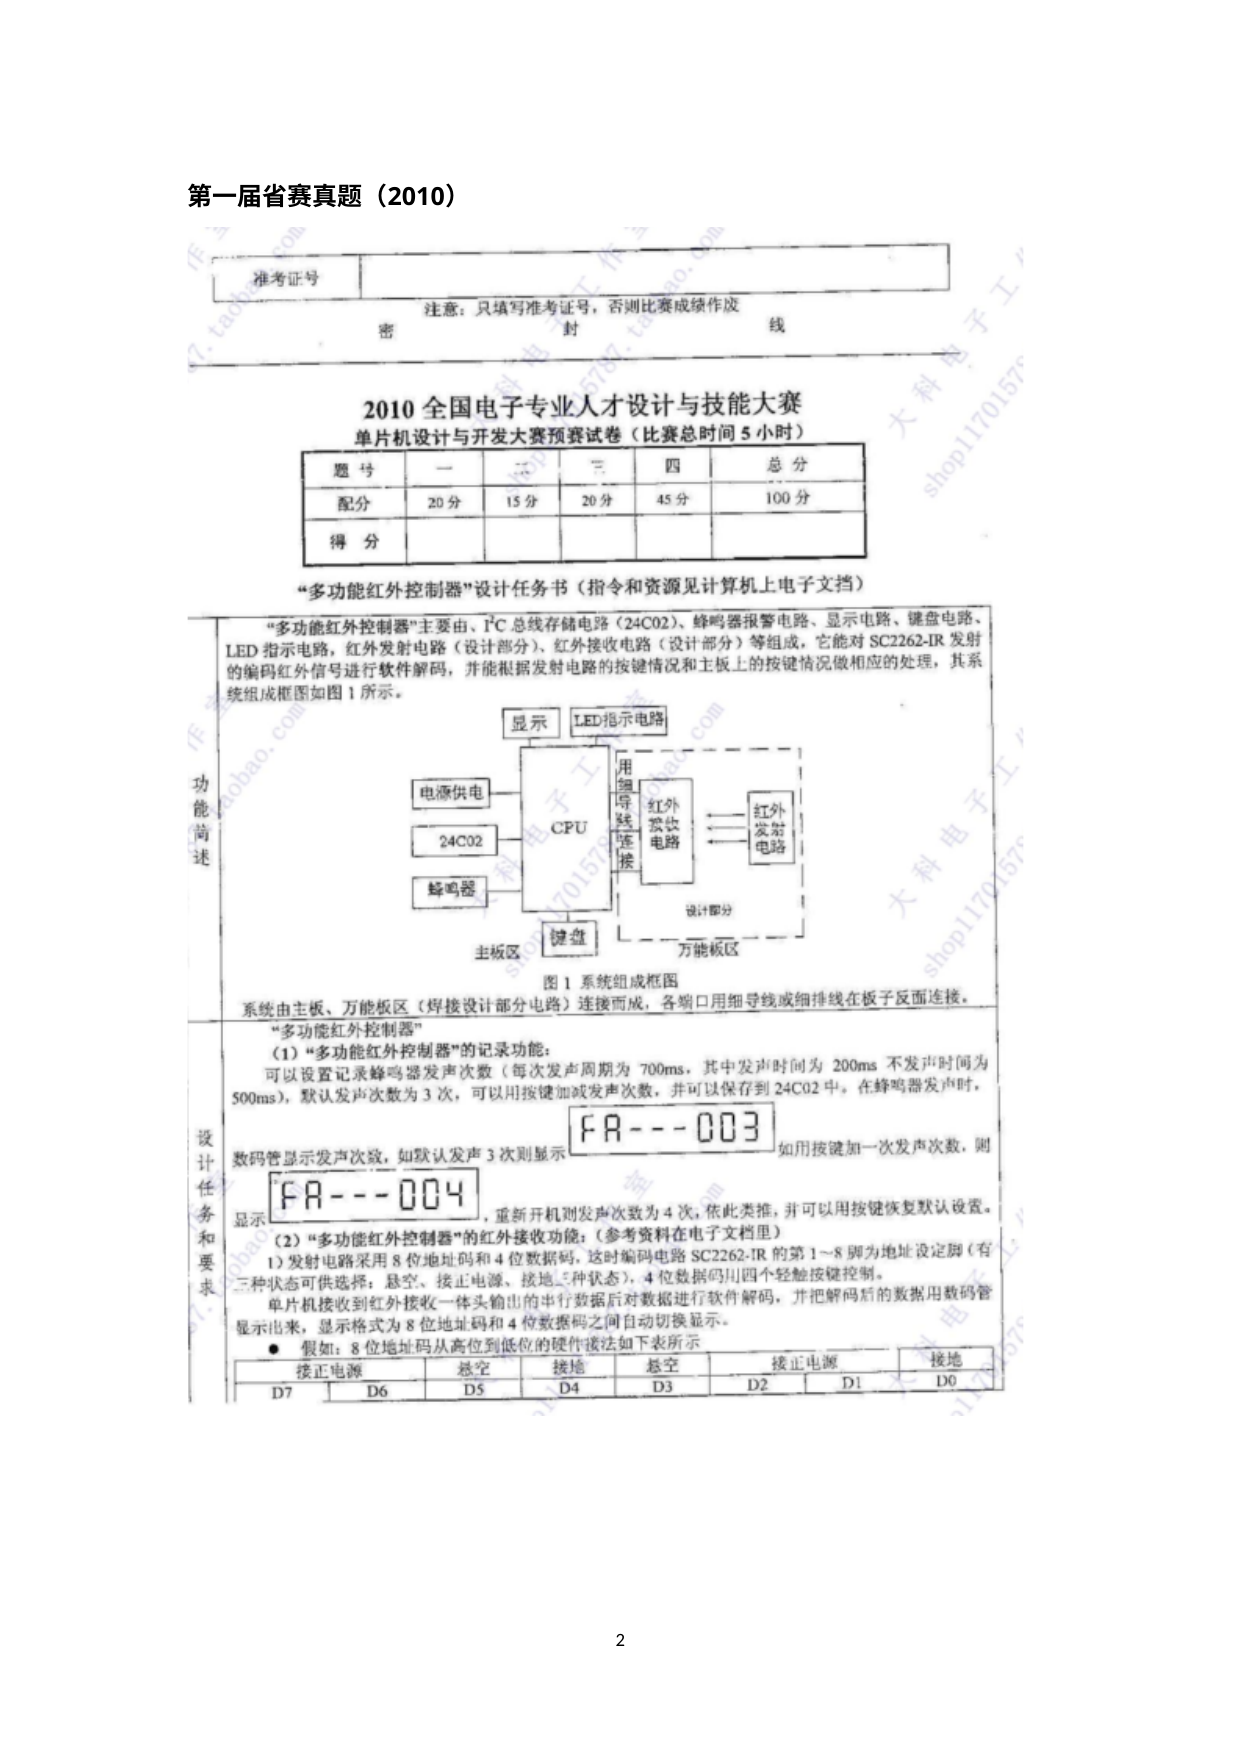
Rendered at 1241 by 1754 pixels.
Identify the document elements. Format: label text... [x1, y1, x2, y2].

text 第一届省赛真题（2010） [187, 162, 1053, 227]
picture [187, 227, 1024, 1416]
